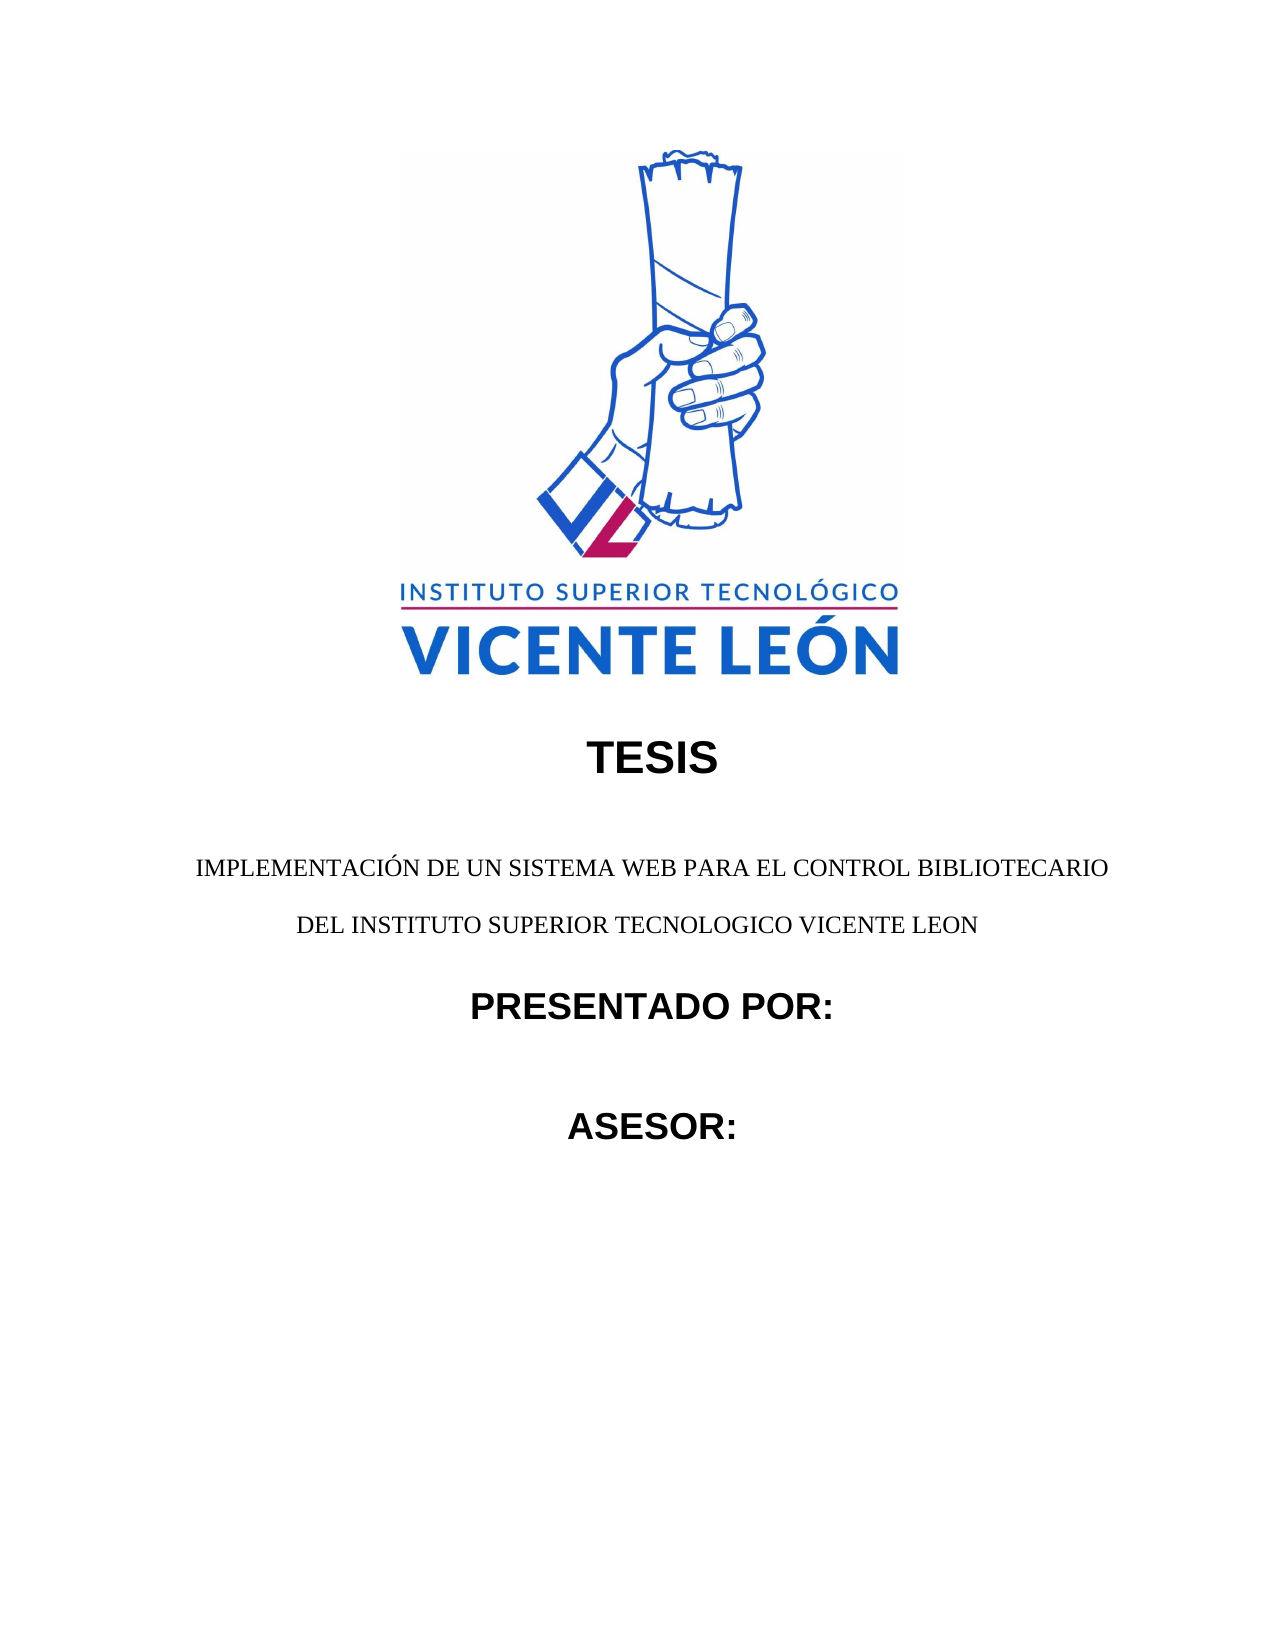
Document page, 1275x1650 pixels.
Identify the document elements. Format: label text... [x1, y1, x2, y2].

text ASESOR: [150, 1104, 1125, 1147]
text PRESENTADO POR: [150, 984, 1125, 1028]
picture [399, 150, 905, 686]
text TESIS [150, 731, 1125, 783]
text IMPLEMENTACIÓN DE UN SISTEMA WEB PARA EL CONTROL BIBLIOTECARIO DEL INSTITUTO SUPERIOR TECNOLOGICO VICENTE LEON [150, 853, 1125, 939]
